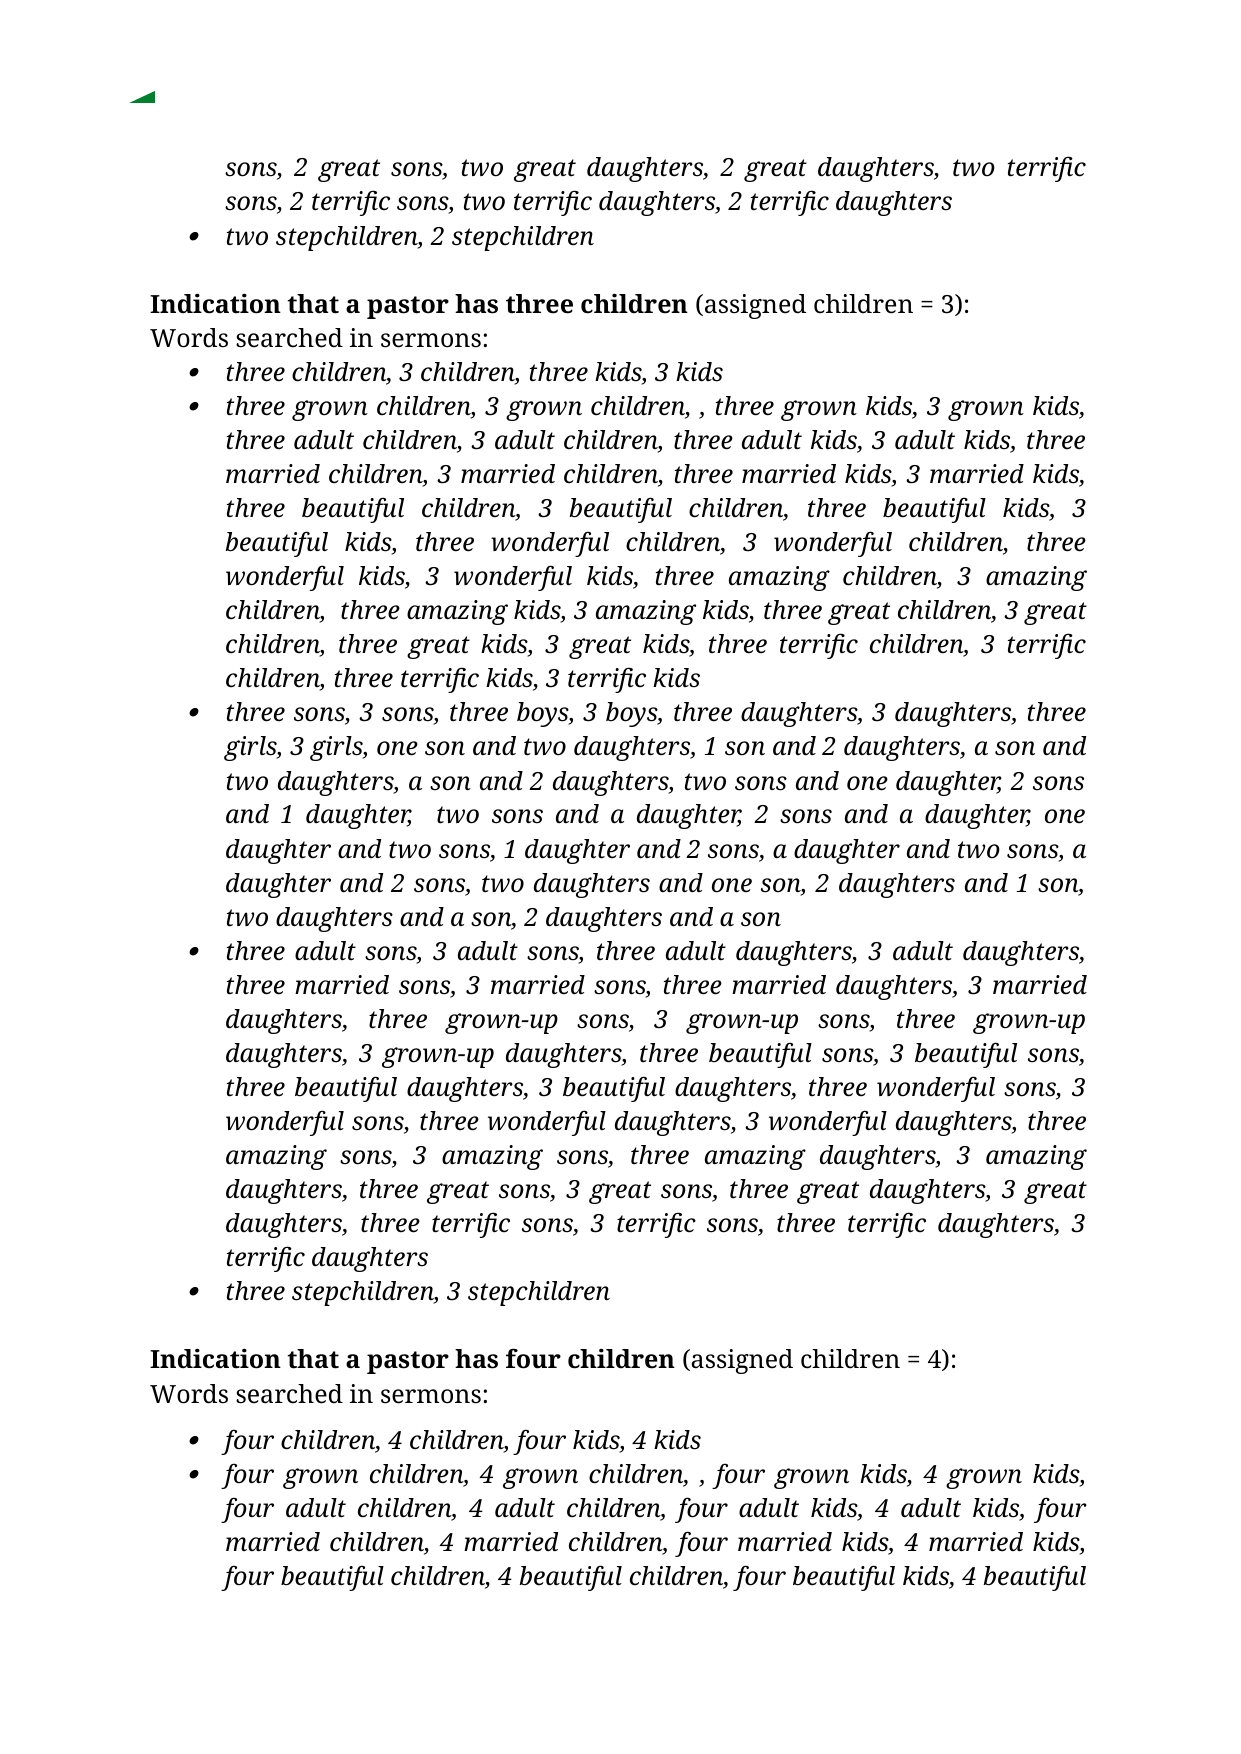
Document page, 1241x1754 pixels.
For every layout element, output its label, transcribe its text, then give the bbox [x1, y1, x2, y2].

list three adult sons, 3 adult sons, three adult daughters, 3 adult daughters, three married sons, 3 married sons, three married daughters, 3 married daughters, three grown-up sons, 3 grown-up sons, three grown-up daughters, 3 grown-up daughters, three beautiful sons, 3 beautiful sons, three beautiful daughters, 3 beautiful daughters, three wonderful sons, 3 wonderful sons, three wonderful daughters, 3 wonderful daughters, three amazing sons, 3 amazing sons, three amazing daughters, 3 amazing daughters, three great sons, 3 great sons, three great daughters, 3 great daughters, three terrific sons, 3 terrific sons, three terrific daughters, 3 terrific daughters [187, 933, 1090, 1274]
list three sons, 3 sons, three boys, 3 boys, three daughters, 3 daughters, three girls, 3 girls, one son and two daughters, 1 son and 2 daughters, a son and two daughters, a son and 2 daughters, two sons and one daughter, 2 sons and 1 daughter, two sons and a daughter, 2 sons and a daughter, one daughter and two sons, 1 daughter and 2 sons, a daughter and two sons, a daughter and 2 sons, two daughters and one son, 2 daughters and 1 son, two daughters and a son, 2 daughters and a son [187, 695, 1090, 933]
text Words searched in sermons: [150, 320, 1090, 354]
text Indication that a pastor has three children (assigned children = 3): [150, 286, 1090, 320]
text Indication that a pastor has four children (assigned children = 4): [150, 1342, 1090, 1376]
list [187, 150, 1090, 218]
list three children, 3 children, three kids, 3 kids [187, 354, 1090, 388]
list three grown children, 3 grown children, , three grown kids, 3 grown kids, three adult children, 3 adult children, three adult kids, 3 adult kids, three married children, 3 married children, three married kids, 3 married kids, three beautiful children, 3 beautiful children, three beautiful kids, 3 beautiful kids, three wonderful children, 3 wonderful children, three wonderful kids, 3 wonderful kids, three amazing children, 3 amazing children, three amazing kids, 3 amazing kids, three great children, 3 great children, three great kids, 3 great kids, three terrific children, 3 terrific children, three terrific kids, 3 terrific kids [187, 388, 1090, 695]
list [187, 1457, 1090, 1593]
list four children, 4 children, four kids, 4 kids [187, 1423, 1090, 1457]
text Words searched in sermons: [150, 1376, 1090, 1410]
list three stepchildren, 3 stepchildren [187, 1274, 1090, 1308]
list two stepchildren, 2 stepchildren [187, 218, 1090, 252]
